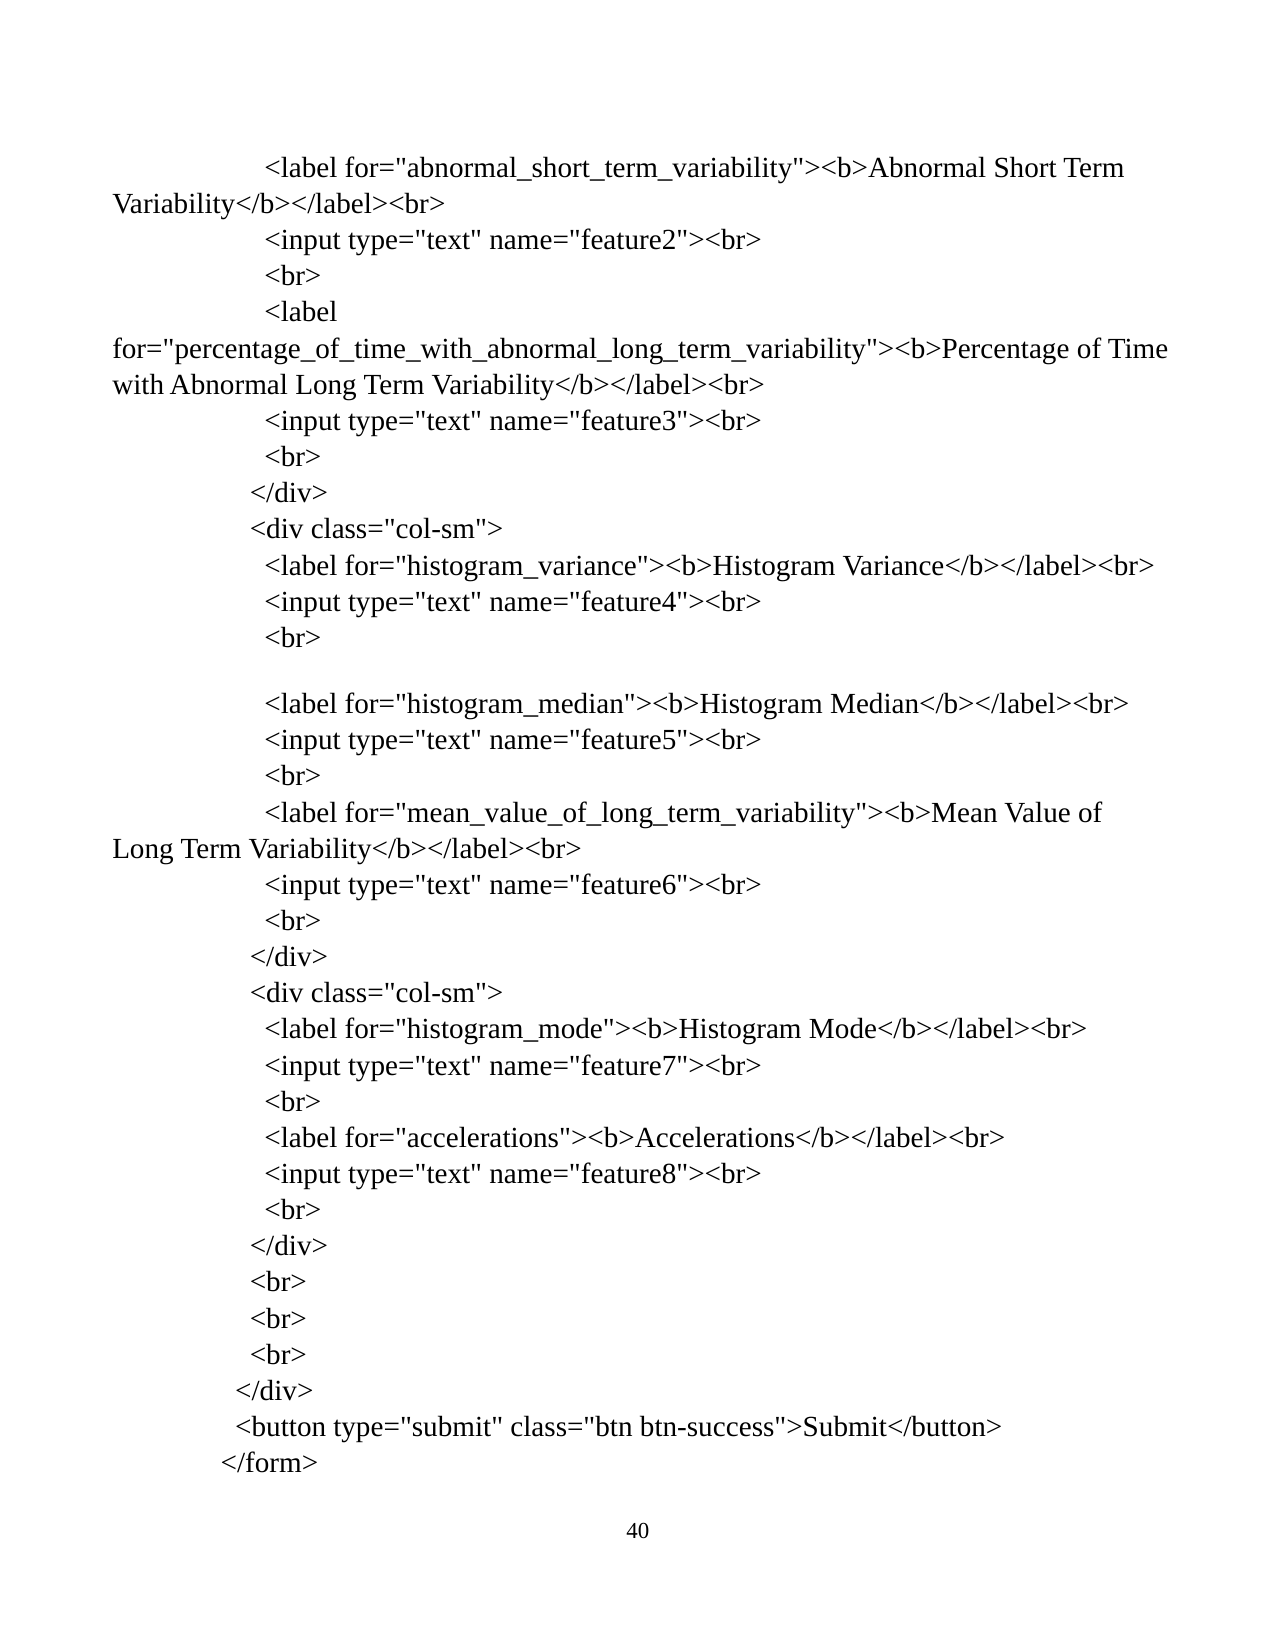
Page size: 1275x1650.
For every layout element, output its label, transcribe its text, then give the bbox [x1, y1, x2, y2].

text <br> [111, 1192, 1171, 1226]
text <input type="text" name="feature5"><br> [111, 722, 1171, 756]
text <br> [111, 620, 1171, 653]
text <label for="histogram_mode"><b>Histogram Mode</b></label><br> [111, 1012, 1171, 1045]
text <label for="histogram_variance"><b>Histogram Variance</b></label><br> [111, 548, 1171, 581]
text <input type="text" name="feature4"><br> [111, 584, 1171, 617]
text <label for="accelerations"><b>Accelerations</b></label><br> [111, 1120, 1171, 1153]
text </div> [111, 939, 1171, 973]
text <input type="text" name="feature6"><br> [111, 867, 1171, 901]
text <div class="col-sm"> [111, 975, 1171, 1009]
text <input type="text" name="feature8"><br> [111, 1156, 1171, 1190]
text <br> [111, 258, 1171, 292]
text <br> [111, 1301, 1171, 1334]
text <br> [111, 1337, 1171, 1370]
text <input type="text" name="feature7"><br> [111, 1048, 1171, 1081]
text <label for="histogram_median"><b>Histogram Median</b></label><br> [111, 686, 1171, 720]
text <button type="submit" class="btn btn-success">Submit</button> [111, 1409, 1171, 1443]
text <br> [111, 1264, 1171, 1298]
text </div> [111, 1228, 1171, 1262]
text <label for="percentage_of_time_with_abnormal_long_term_variability"><b>Percentage of Time with Abnormal Long Term Variability</b></label><br> [111, 294, 1171, 400]
text </div> [111, 475, 1171, 509]
text </div> [111, 1373, 1171, 1407]
text <label for="mean_value_of_long_term_variability"><b>Mean Value of Long Term Variability</b></label><br> [111, 795, 1171, 864]
text </form> [111, 1445, 1171, 1479]
text <input type="text" name="feature2"><br> [111, 222, 1171, 256]
text <input type="text" name="feature3"><br> [111, 403, 1171, 437]
text <br> [111, 758, 1171, 792]
text <div class="col-sm"> [111, 511, 1171, 545]
text <br> [111, 1084, 1171, 1117]
text <br> [111, 439, 1171, 473]
text <br> [111, 903, 1171, 937]
text <label for="abnormal_short_term_variability"><b>Abnormal Short Term Variability</b></label><br> [111, 150, 1171, 220]
